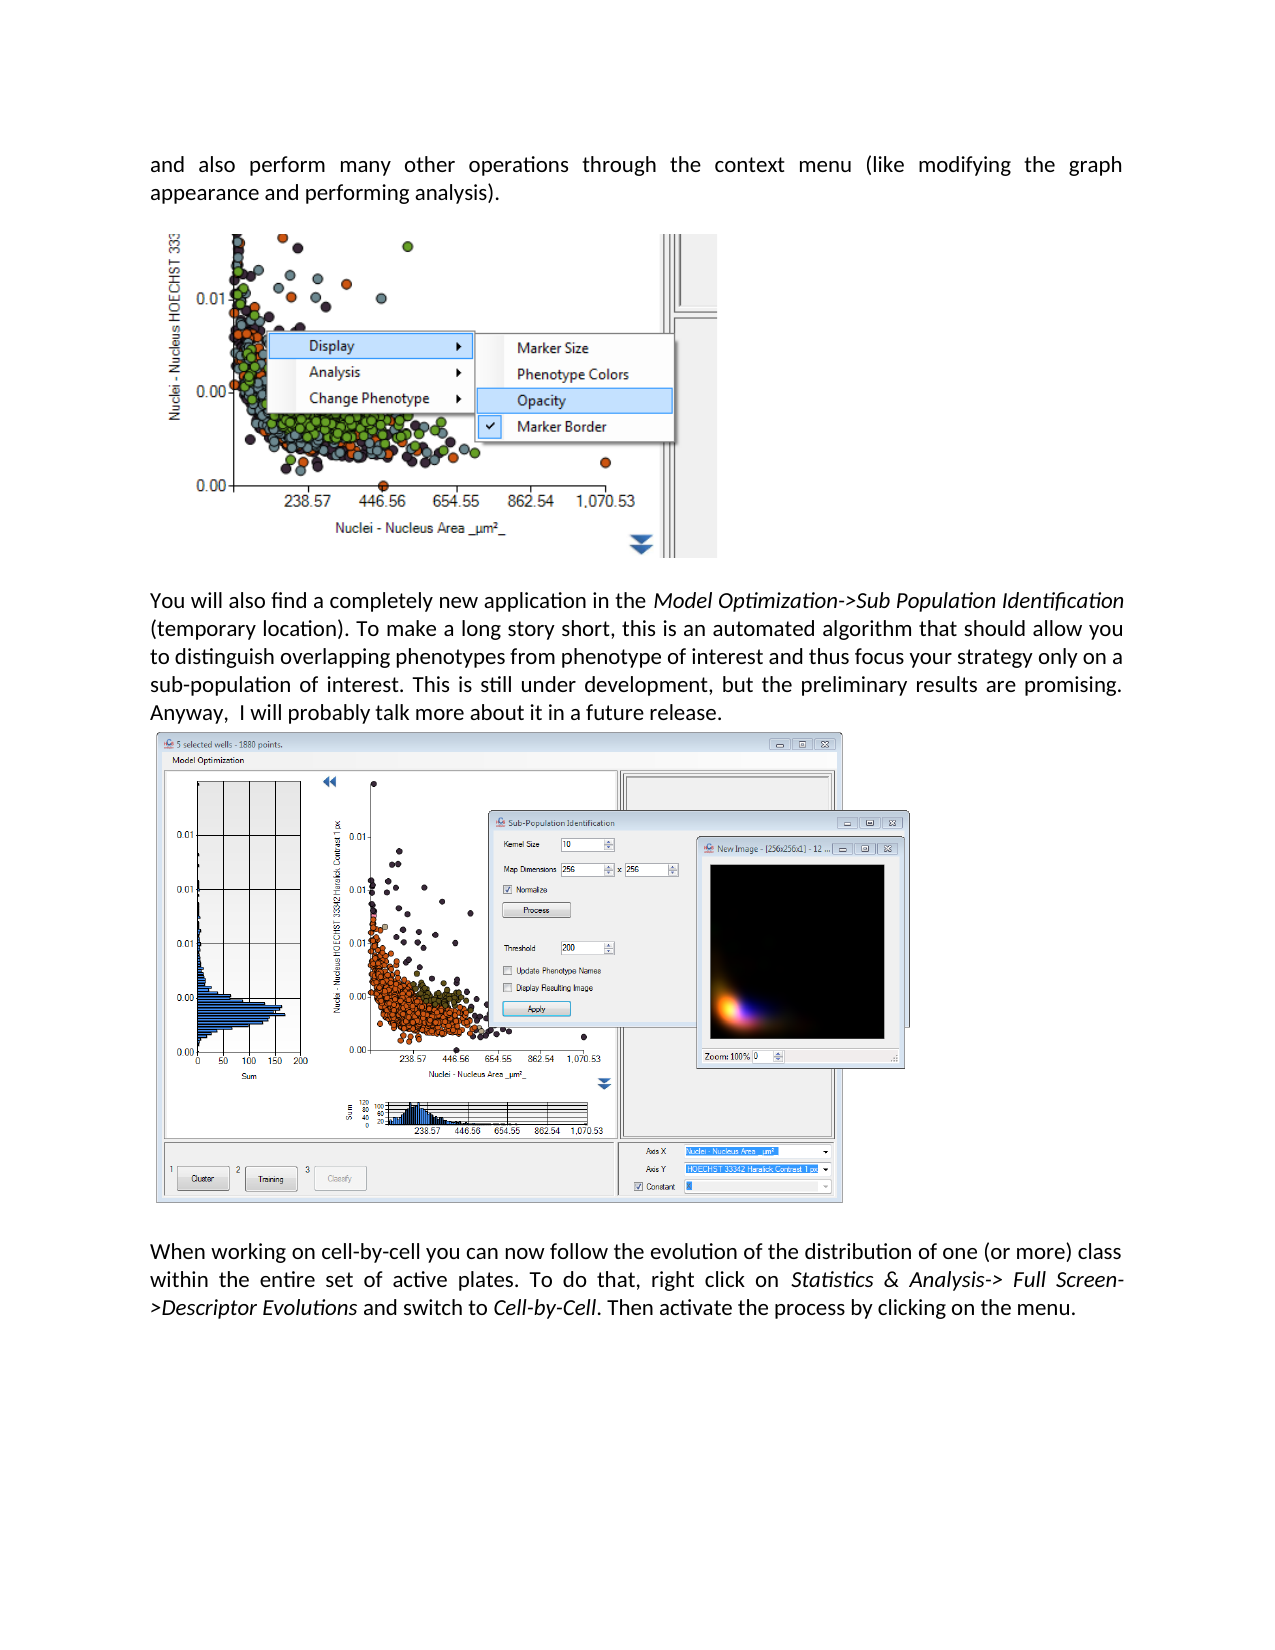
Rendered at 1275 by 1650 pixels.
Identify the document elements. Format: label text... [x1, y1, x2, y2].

text You will also find a completely new application in the Model Optimization->Sub Population Identification (temporary location). To make a long story short, this is an automated algorithm that should allow you to distinguish overlapping phenotypes from phenotype of interest and thus focus your strategy only on a sub-population of interest. This is still under development, but the preliminary results are promising. Anyway, I will probably talk more about it in a future release. [150, 586, 1125, 726]
text and also perform many other operations through the context menu (like modifying the graph appearance and performing analysis). [150, 150, 1125, 206]
text When working on cell-by-cell you can now follow the evolution of the distribution of one (or more) class within the entire set of active plates. To do that, right click on Statistics & Analysis-> Full Screen->Descriptor Evolutions and switch to Cell-by-Cell. Then activate the process by clicking on the menu. [150, 1237, 1125, 1321]
picture [150, 726, 919, 1209]
picture [150, 234, 718, 558]
